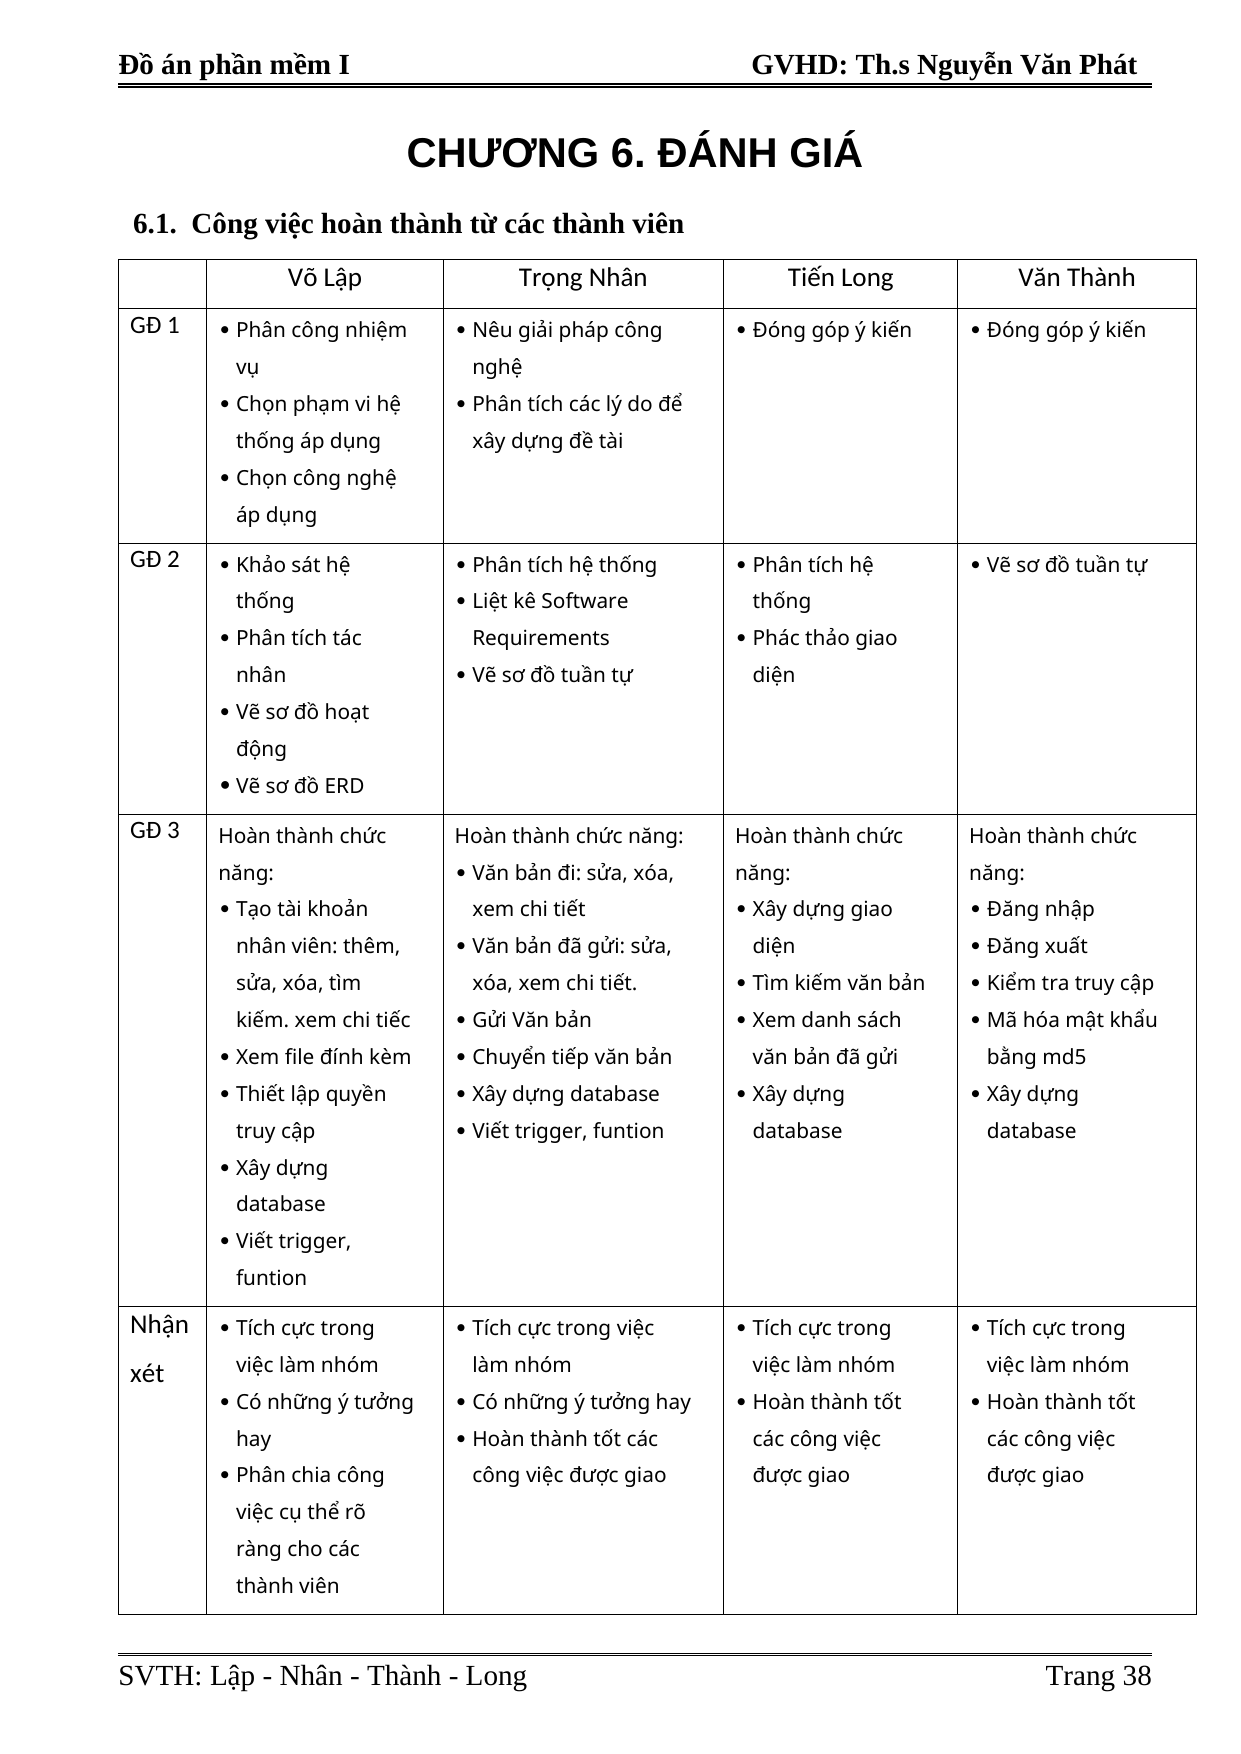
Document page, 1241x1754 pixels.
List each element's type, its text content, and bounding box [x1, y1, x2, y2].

table_cell Phân công nhiệm vụ Chọn phạm vi hệ thống áp dụng Chọn công nghệ áp dụng [207, 309, 443, 542]
table_cell Tích cực trong việc làm nhóm Hoàn thành tốt các công việc được giao [958, 1307, 1196, 1614]
table_cell Phân tích hệ thống Liệt kê Software Requirements Vẽ sơ đồ tuần tự [444, 544, 723, 813]
table_cell Nhận xét [119, 1307, 206, 1614]
table_cell Đóng góp ý kiến [724, 309, 957, 542]
table_header Tiến Long [724, 260, 957, 308]
table_cell Phân tích hệ thống Phác thảo giao diện [724, 544, 957, 813]
table_cell Hoàn thành chức năng: Đăng nhập Đăng xuất Kiểm tra truy cập Mã hóa mật khẩu bằng md5 Xây dựng database [958, 815, 1196, 1306]
table_header Võ Lập [207, 260, 443, 308]
table_cell Tích cực trong việc làm nhóm Có những ý tưởng hay Phân chia công việc cụ thể rõ ràng cho các thành viên [207, 1307, 443, 1614]
table_header Trọng Nhân [444, 260, 723, 308]
table_cell Khảo sát hệ thống Phân tích tác nhân Vẽ sơ đồ hoạt động Vẽ sơ đồ ERD [207, 544, 443, 813]
table_cell Tích cực trong việc làm nhóm Có những ý tưởng hay Hoàn thành tốt các công việc được giao [444, 1307, 723, 1614]
table_cell Tích cực trong việc làm nhóm Hoàn thành tốt các công việc được giao [724, 1307, 957, 1614]
table_cell GĐ 1 [119, 309, 206, 542]
table_cell Đóng góp ý kiến [958, 309, 1196, 542]
table_cell Hoàn thành chức năng: Xây dựng giao diện Tìm kiếm văn bản Xem danh sách văn bản đã gửi Xây dựng database [724, 815, 957, 1306]
table_cell Nêu giải pháp công nghệ Phân tích các lý do để xây dựng đề tài [444, 309, 723, 542]
subtitle Công việc hoàn thành từ các thành viên [133, 206, 1152, 240]
table_cell Vẽ sơ đồ tuần tự [958, 544, 1196, 813]
table_header Văn Thành [958, 260, 1196, 308]
subtitle Đánh giá [118, 128, 1152, 176]
table_header [119, 260, 206, 308]
table_cell Hoàn thành chức năng: Văn bản đi: sửa, xóa, xem chi tiết Văn bản đã gửi: sửa, xóa, xem chi tiết. Gửi Văn bản Chuyển tiếp văn bản Xây dựng database Viết trigger, funtion [444, 815, 723, 1306]
table_cell Hoàn thành chức năng: Tạo tài khoản nhân viên: thêm, sửa, xóa, tìm kiếm. xem chi tiếc Xem file đính kèm Thiết lập quyền truy cập Xây dựng database Viết trigger, funtion [207, 815, 443, 1306]
table_cell GĐ 3 [119, 815, 206, 1306]
table_cell GĐ 2 [119, 544, 206, 813]
